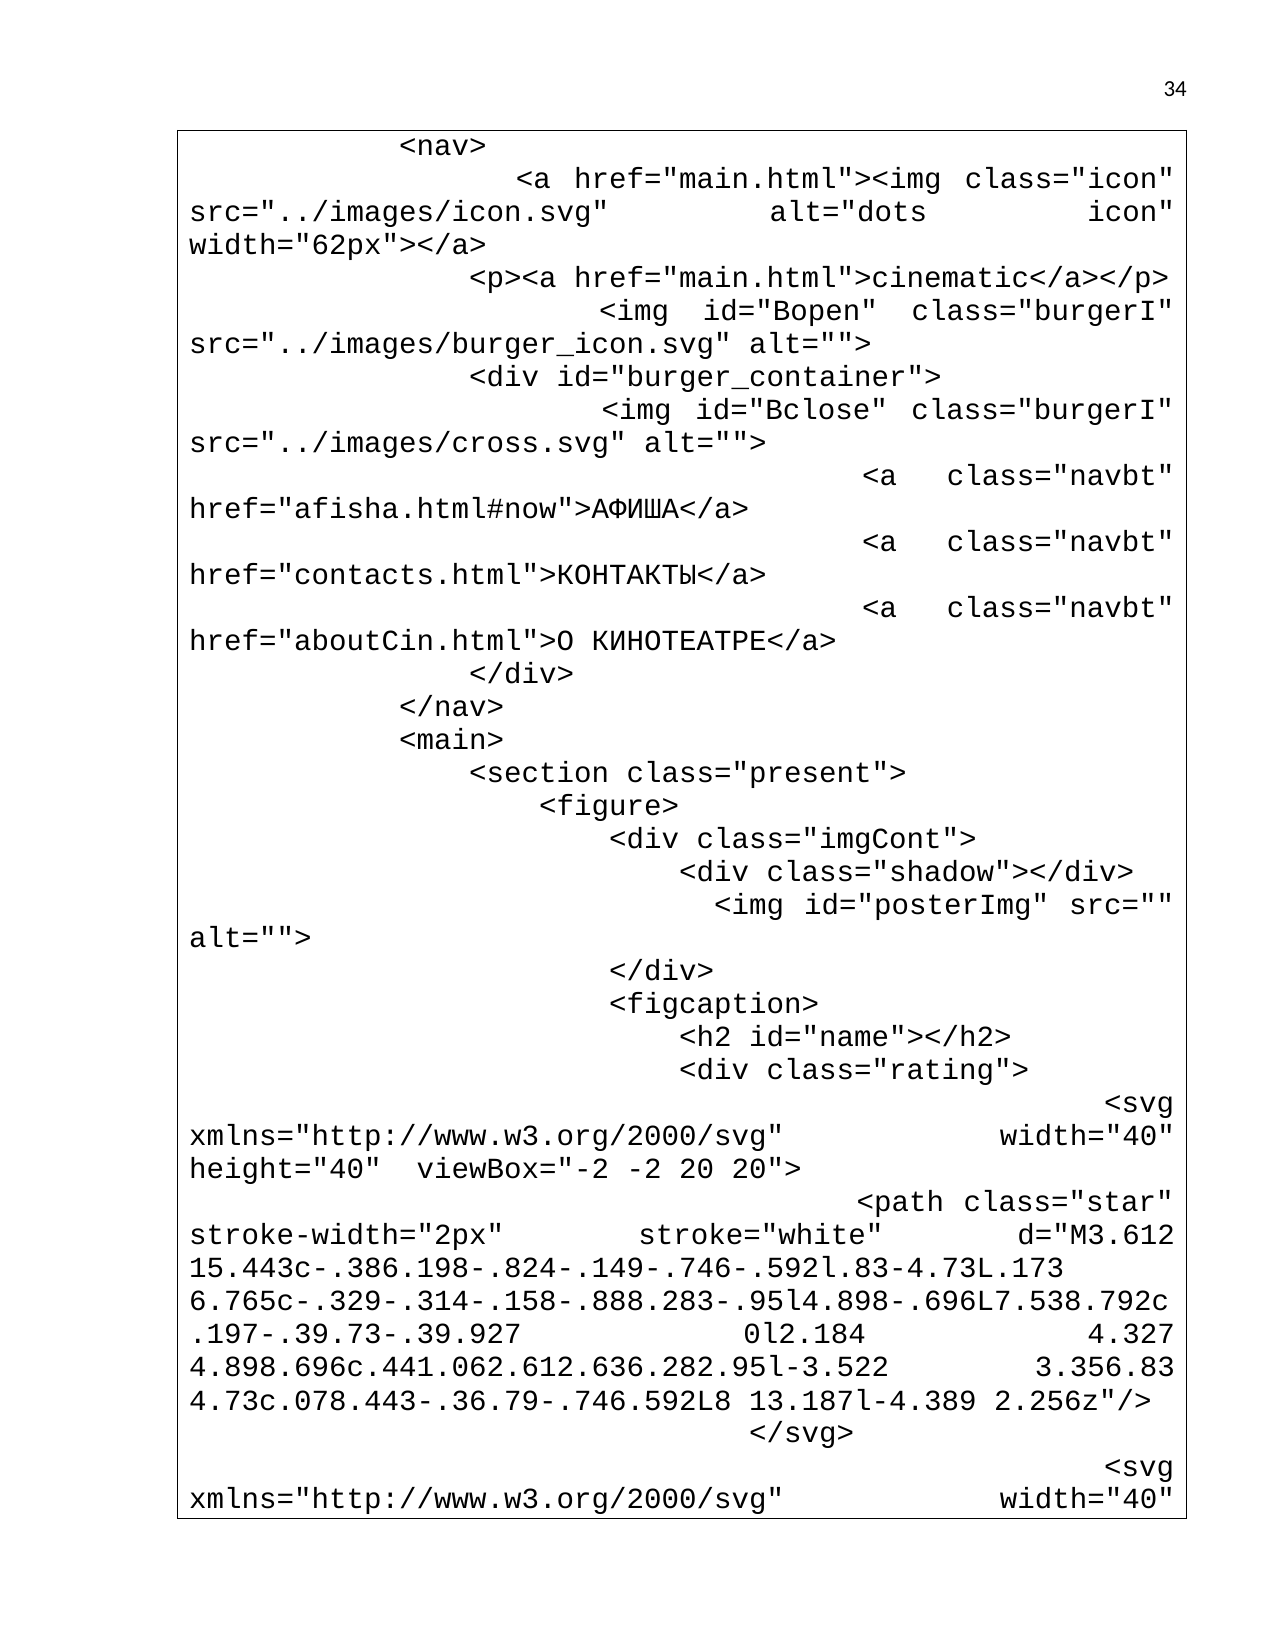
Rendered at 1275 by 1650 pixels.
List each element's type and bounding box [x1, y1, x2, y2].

table_header [178, 131, 1186, 1518]
